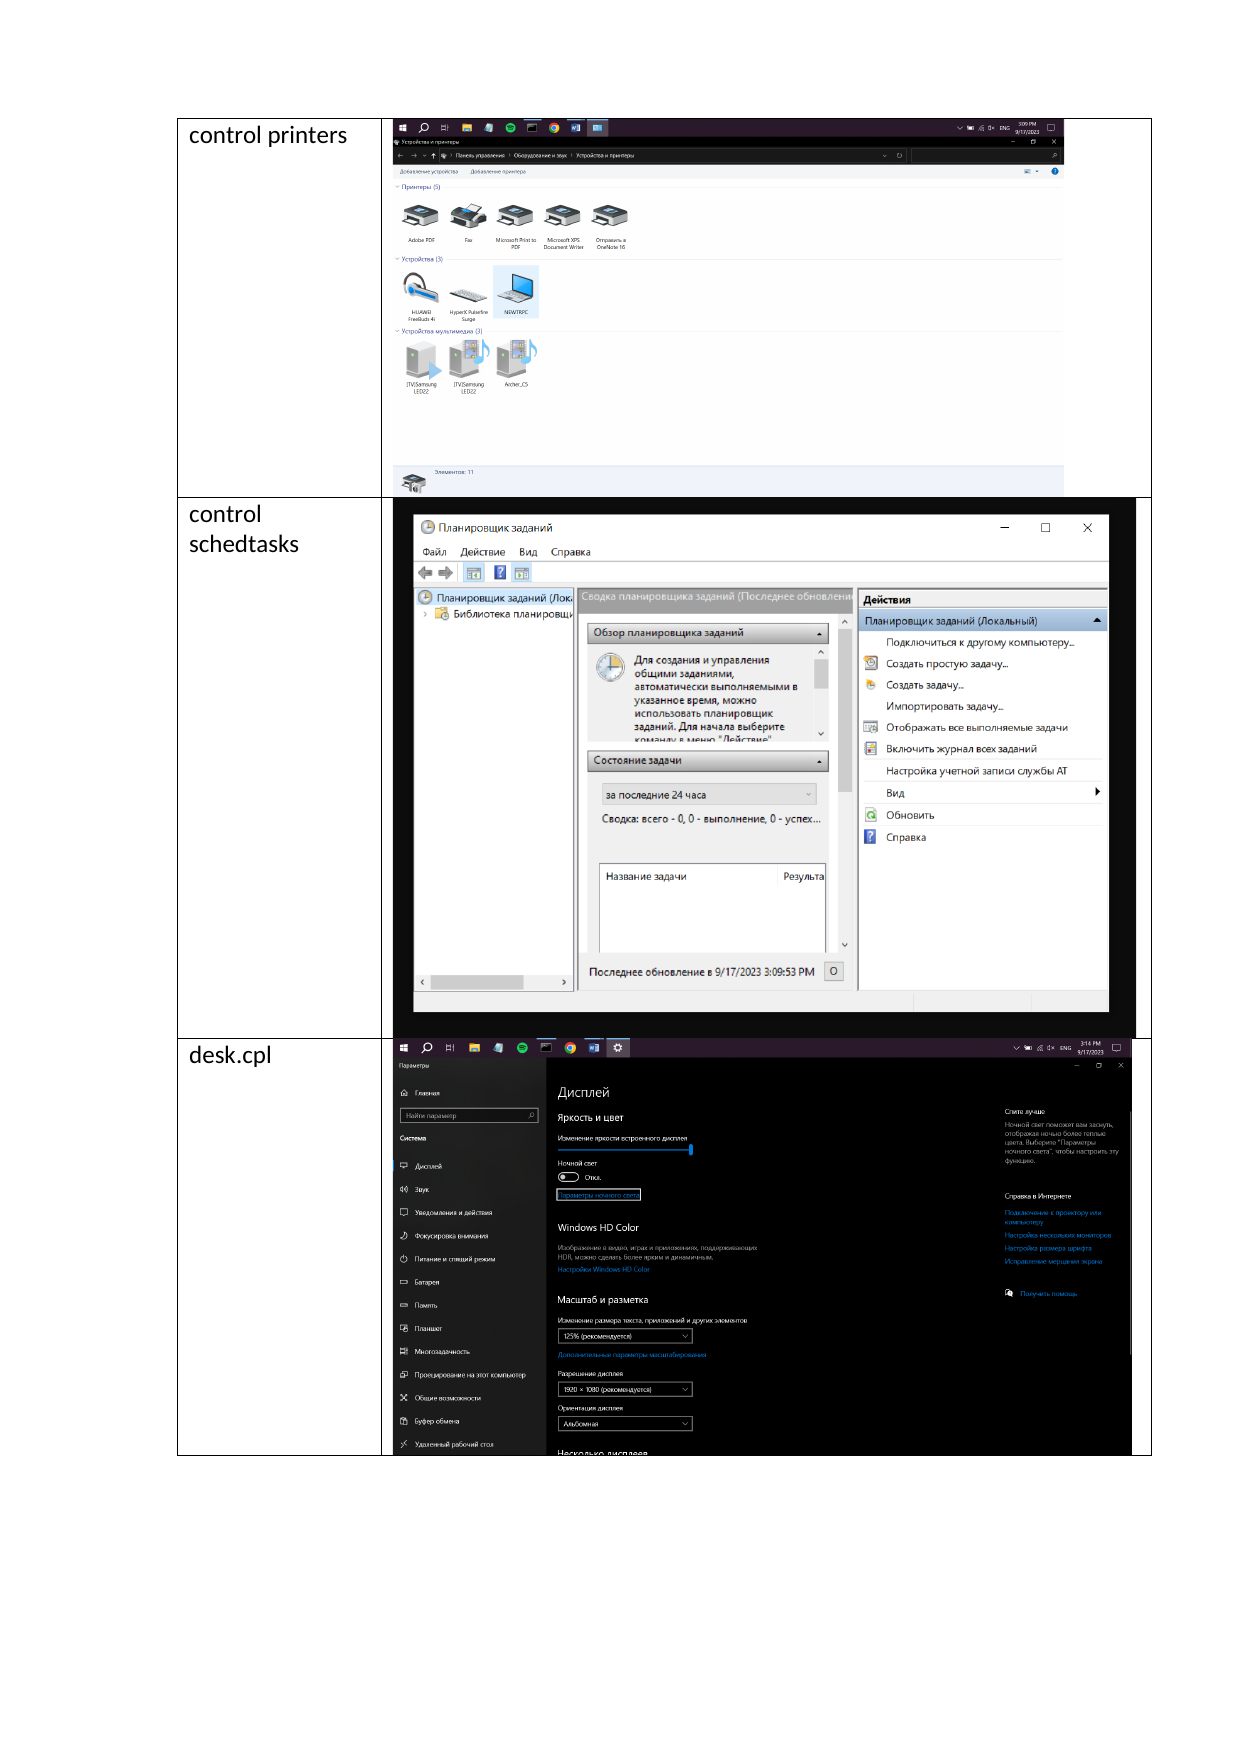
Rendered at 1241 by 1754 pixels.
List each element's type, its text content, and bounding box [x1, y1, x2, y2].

table_cell [1065, 119, 1151, 497]
table_cell control schedtasks [178, 498, 381, 1038]
table_cell [1137, 498, 1151, 1038]
table_cell control printers [178, 119, 381, 497]
table_cell desk.cpl [178, 1039, 381, 1455]
table_cell [382, 119, 392, 497]
table_cell [382, 498, 392, 1038]
table_cell [382, 1039, 392, 1455]
picture [392, 119, 1137, 1455]
table_cell [1132, 1039, 1151, 1455]
